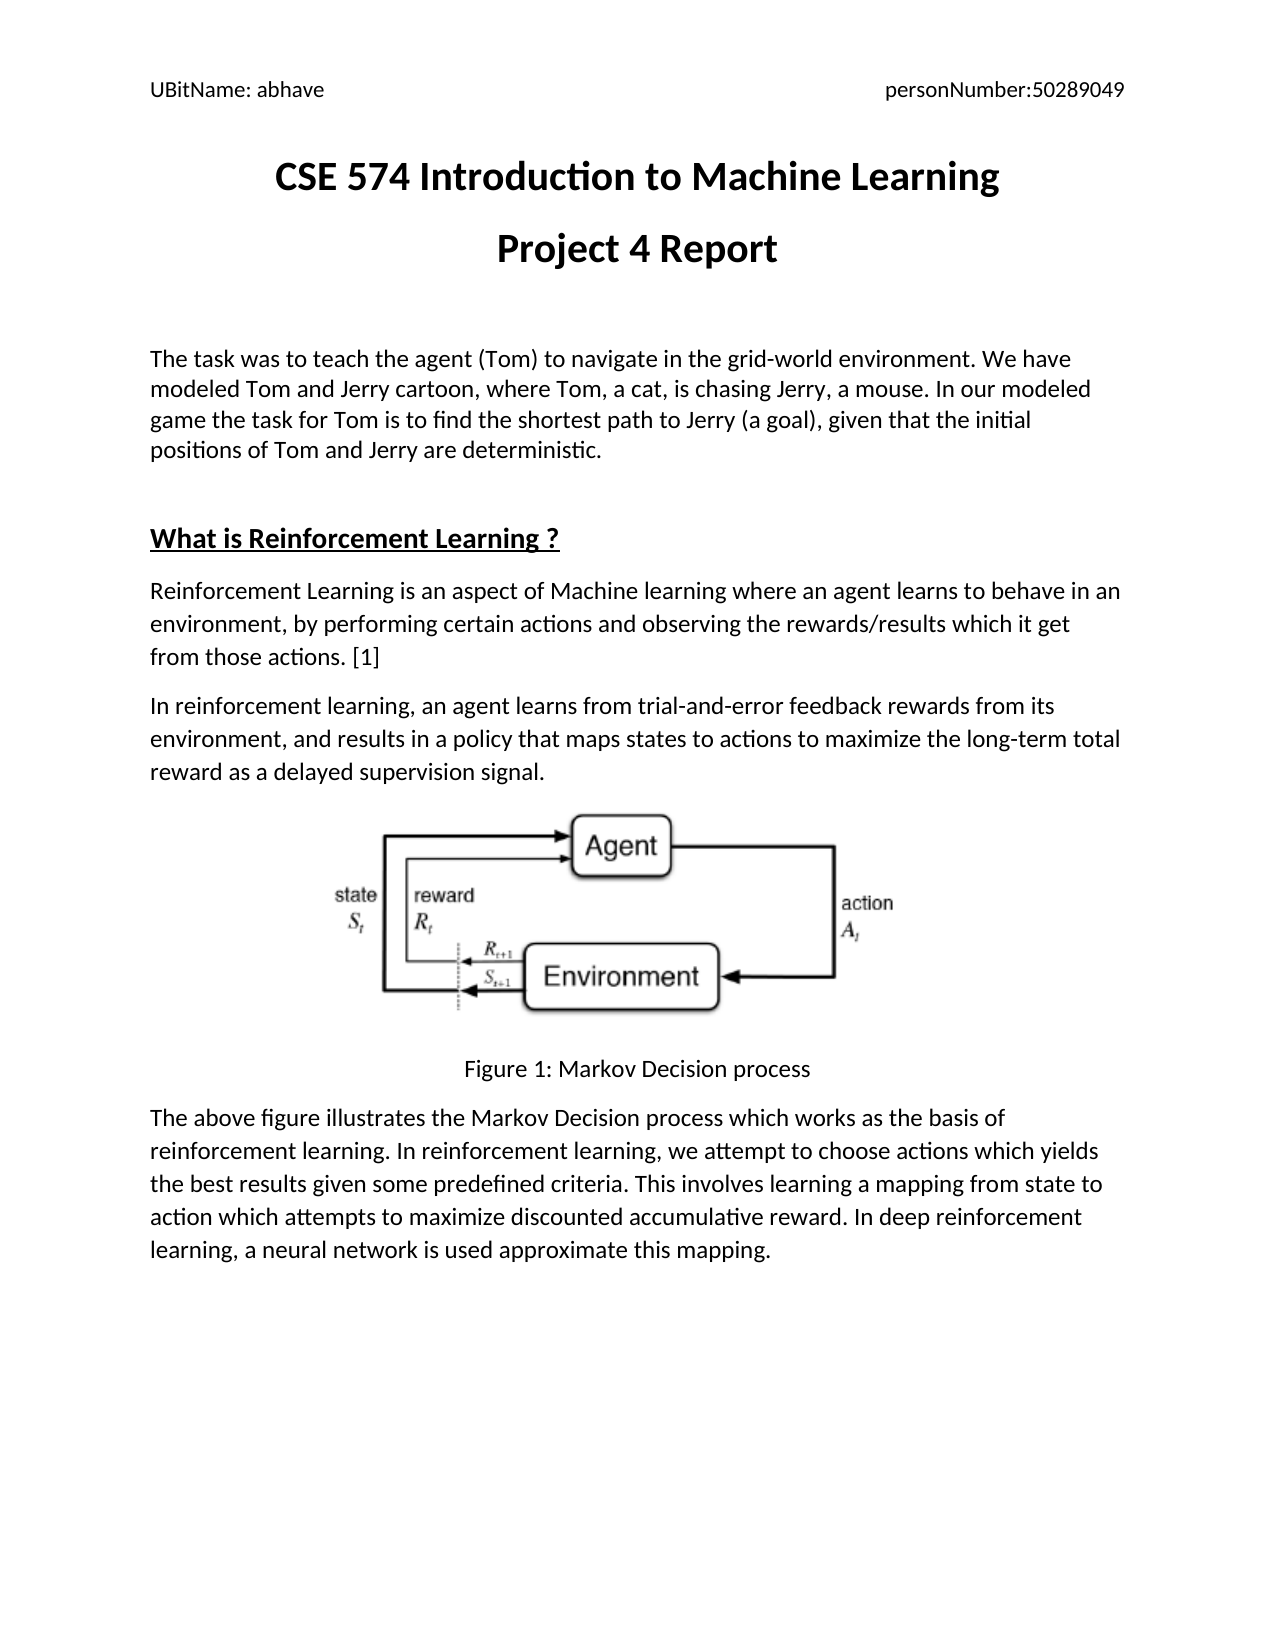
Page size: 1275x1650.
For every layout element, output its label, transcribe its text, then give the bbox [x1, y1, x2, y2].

text The above figure illustrates the Markov Decision process which works as the basis of reinforcement learning. In reinforcement learning, we attempt to choose actions which yields the best results given some predefined criteria. This involves learning a mapping from state to action which attempts to maximize discounted accumulative reward. In deep reinforcement learning, a neural network is used approximate this mapping. [150, 1102, 1125, 1264]
text Project 4 Report [150, 222, 1125, 272]
text The task was to teach the agent (Tom) to navigate in the grid-world environment. We have modeled Tom and Jerry cartoon, where Tom, a cat, is chasing Jerry, a mouse. In our modeled game the task for Tom is to find the shortest path to Jerry (a goal), given that the initial positions of Tom and Jerry are deterministic. [150, 343, 1125, 465]
picture [329, 805, 946, 1034]
text CSE 574 Introduction to Machine Learning [150, 150, 1125, 201]
text In reinforcement learning, an agent learns from trial-and-error feedback rewards from its environment, and results in a policy that maps states to actions to maximize the long-term total reward as a delayed supervision signal. [150, 690, 1125, 787]
text Reinforcement Learning is an aspect of Machine learning where an agent learns to behave in an environment, by performing certain actions and observing the rewards/results which it get from those actions. [1] [150, 575, 1125, 671]
text What is Reinforcement Learning ? [150, 520, 1125, 556]
text Figure 1: Markov Decision process [150, 1053, 1125, 1083]
